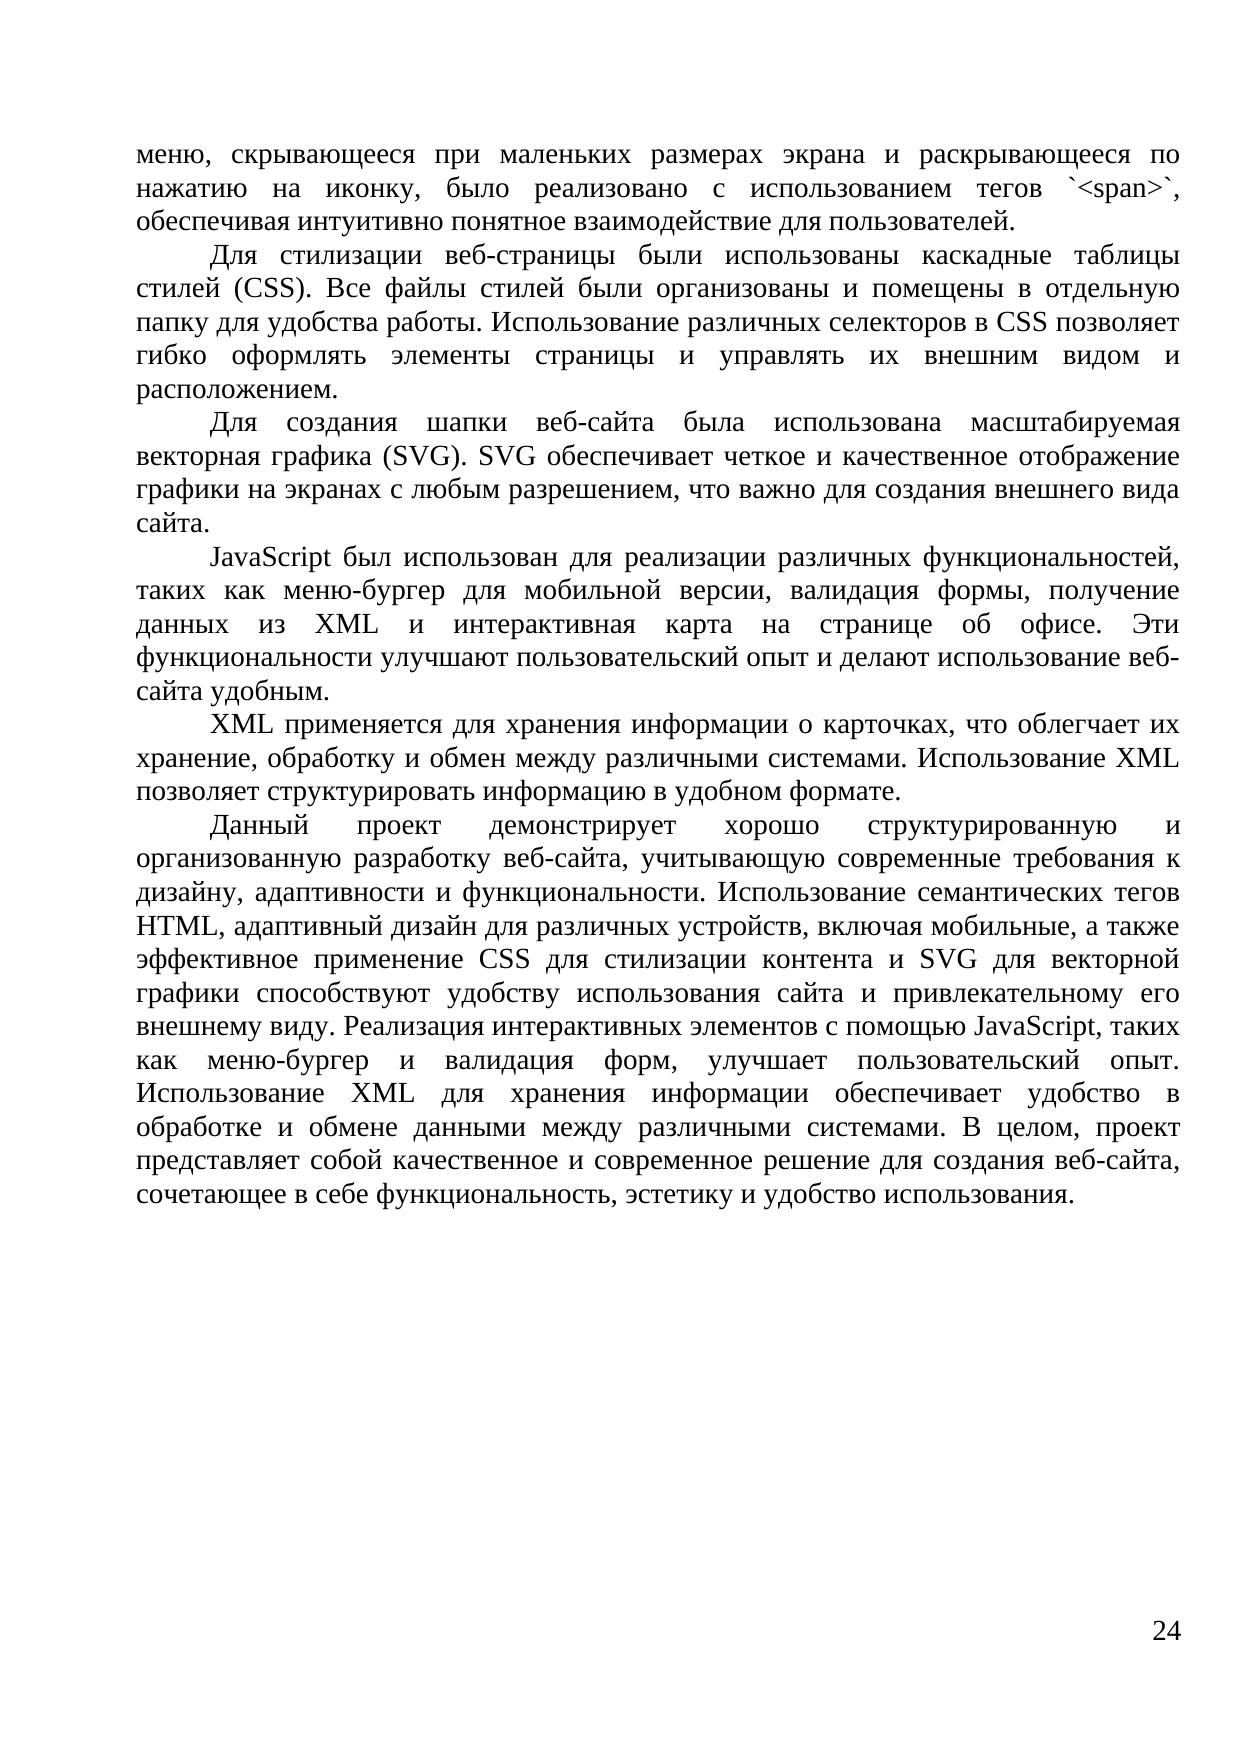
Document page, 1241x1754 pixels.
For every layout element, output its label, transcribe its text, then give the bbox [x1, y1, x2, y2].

text Для стилизации веб-страницы были использованы каскадные таблицы стилей (CSS). Все файлы стилей были организованы и помещены в отдельную папку для удобства работы. Использование различных селекторов в CSS позволяет гибко оформлять элементы страницы и управлять их внешним видом и расположением. [136, 237, 1181, 404]
text XML применяется для хранения информации о карточках, что облегчает их хранение, обработку и обмен между различными системами. Использование XML позволяет структурировать информацию в удобном формате. [136, 706, 1181, 807]
text JavaScript был использован для реализации различных функциональностей, таких как меню-бургер для мобильной версии, валидация формы, получение данных из XML и интерактивная карта на странице об офисе. Эти функциональности улучшают пользовательский опыт и делают использование веб-сайта удобным. [136, 539, 1181, 706]
text Данный проект демонстрирует хорошо структурированную и организованную разработку веб-сайта, учитывающую современные требования к дизайну, адаптивности и функциональности. Использование семантических тегов HTML, адаптивный дизайн для различных устройств, включая мобильные, а также эффективное применение CSS для стилизации контента и SVG для векторной графики способствуют удобству использования сайта и привлекательному его внешнему виду. Реализация интерактивных элементов с помощью JavaScript, таких как меню-бургер и валидация форм, улучшает пользовательский опыт. Использование XML для хранения информации обеспечивает удобство в обработке и обмене данными между различными системами. В целом, проект представляет собой качественное и современное решение для создания веб-сайта, сочетающее в себе функциональность, эстетику и удобство использования. [136, 807, 1181, 1209]
text Для создания шапки веб-сайта была использована масштабируемая векторная графика (SVG). SVG обеспечивает четкое и качественное отображение графики на экранах с любым разрешением, что важно для создания внешнего вида сайта. [136, 404, 1181, 539]
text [136, 136, 1181, 237]
